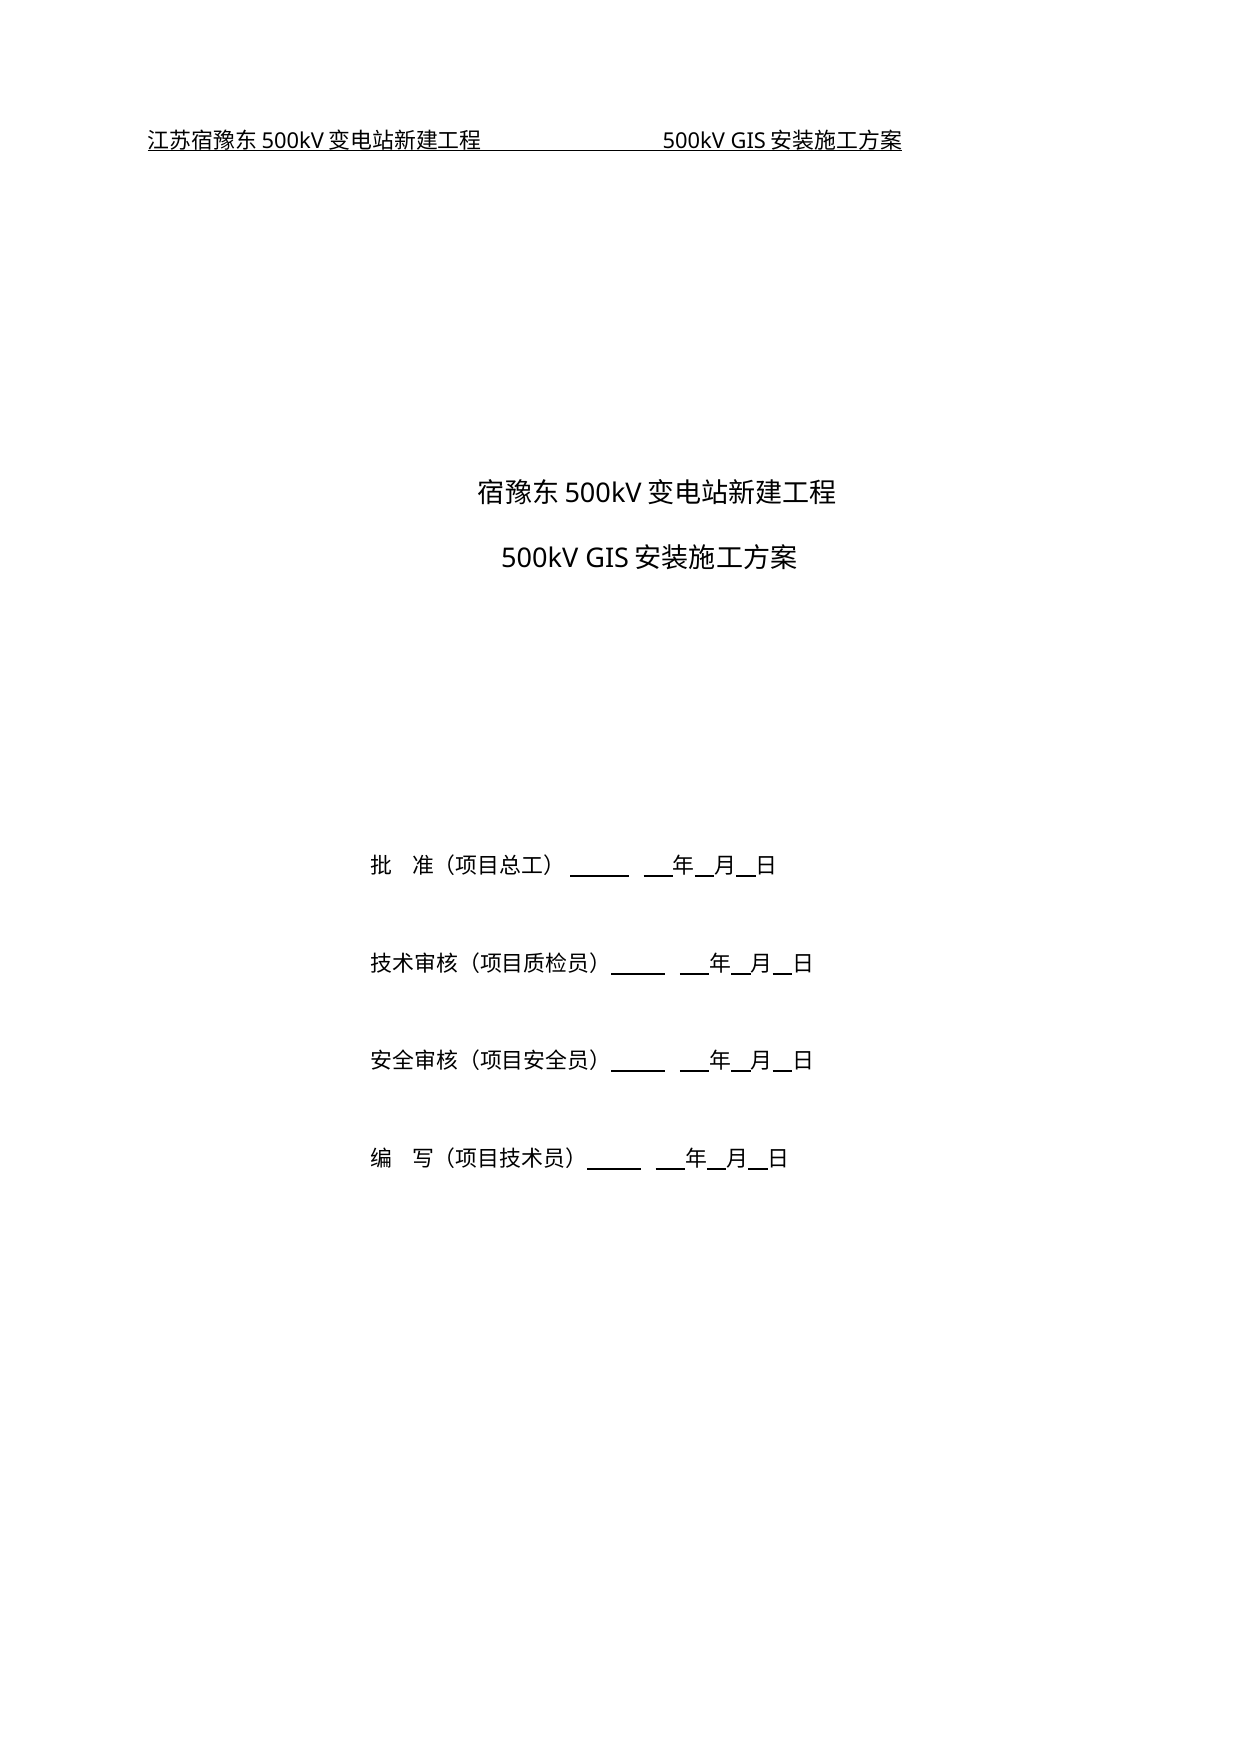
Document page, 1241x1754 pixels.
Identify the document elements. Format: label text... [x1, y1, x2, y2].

text 批 准（项目总工） 年 月 日 [148, 848, 1122, 880]
text 500kV GIS安装施工方案 [148, 523, 1122, 588]
text 编 写（项目技术员） 年 月 日 [148, 1140, 1122, 1173]
text 安全审核（项目安全员） 年 月 日 [148, 1043, 1122, 1075]
text 宿豫东500kV变电站新建工程 [148, 458, 1122, 523]
text 技术审核（项目质检员） 年 月 日 [148, 945, 1122, 978]
